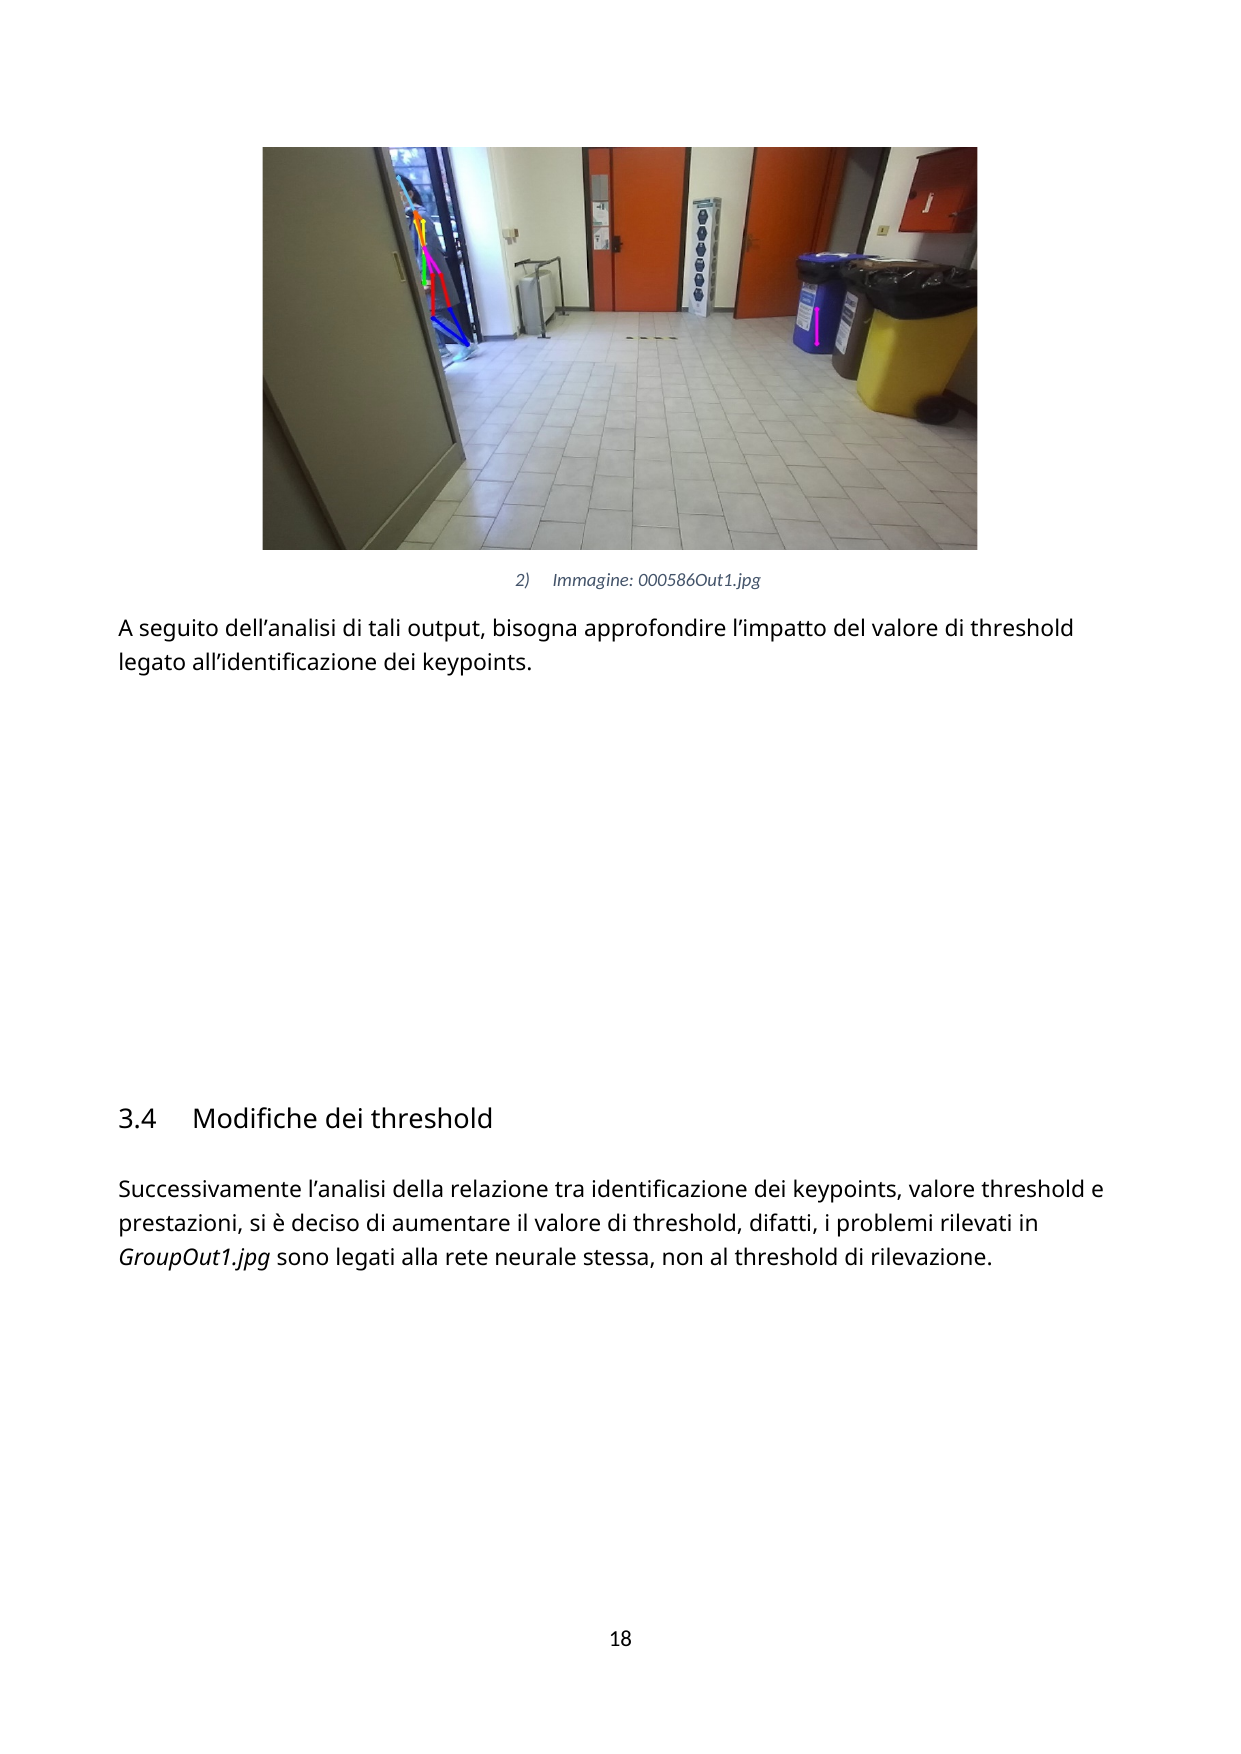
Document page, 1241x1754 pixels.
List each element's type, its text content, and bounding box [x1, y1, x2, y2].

text A seguito dell’analisi di tali output, bisogna approfondire l’impatto del valore di threshold legato all’identificazione dei keypoints. [118, 612, 1122, 677]
picture [262, 147, 978, 550]
list Immagine: 000586Out1.jpg [156, 569, 1122, 592]
text Successivamente l’analisi della relazione tra identificazione dei keypoints, valore threshold e prestazioni, si è deciso di aumentare il valore di threshold, difatti, i problemi rilevati in GroupOut1.jpg sono legati alla rete neurale stessa, non al threshold di rilevazione. [118, 1140, 1122, 1302]
subtitle Modifiche dei threshold [118, 1100, 1122, 1137]
